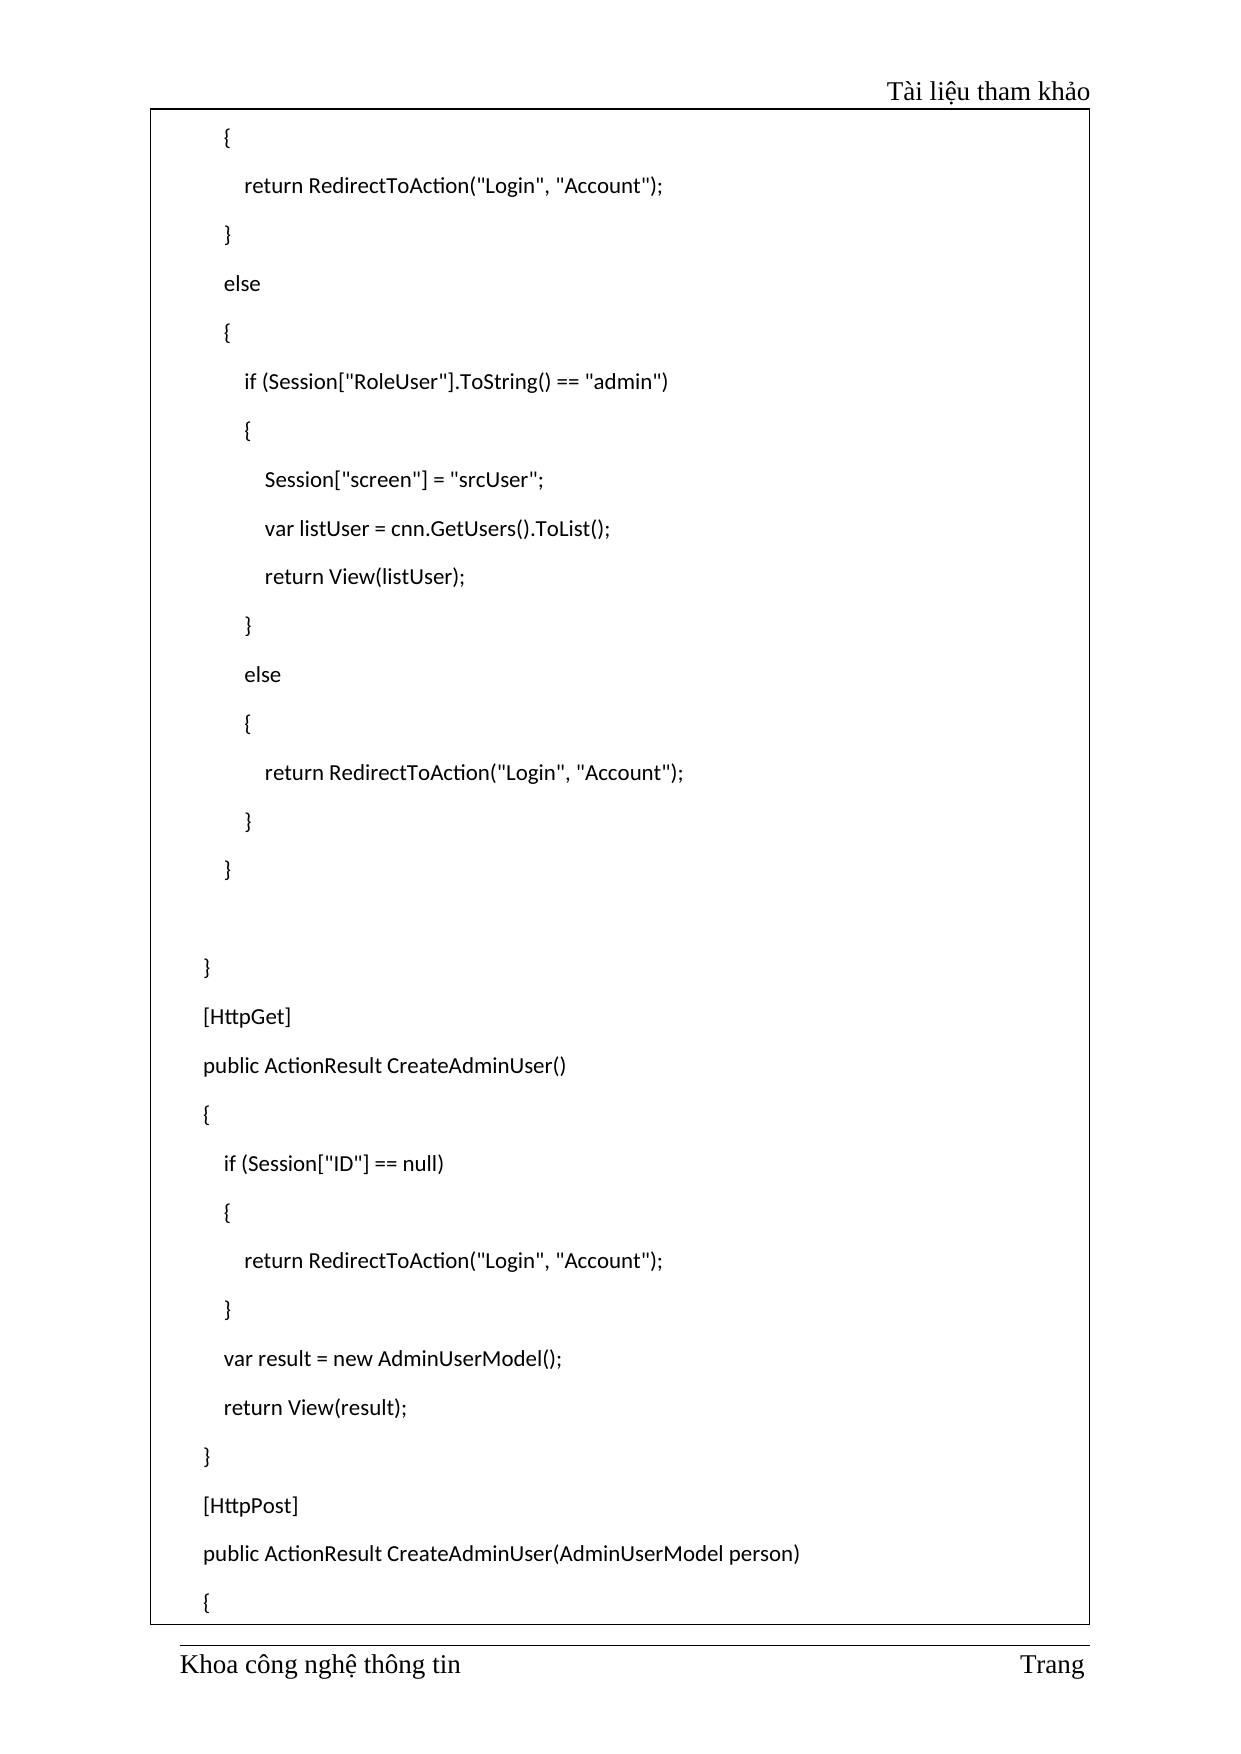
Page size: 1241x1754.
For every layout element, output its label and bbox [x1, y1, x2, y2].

table_header [151, 110, 1089, 1624]
